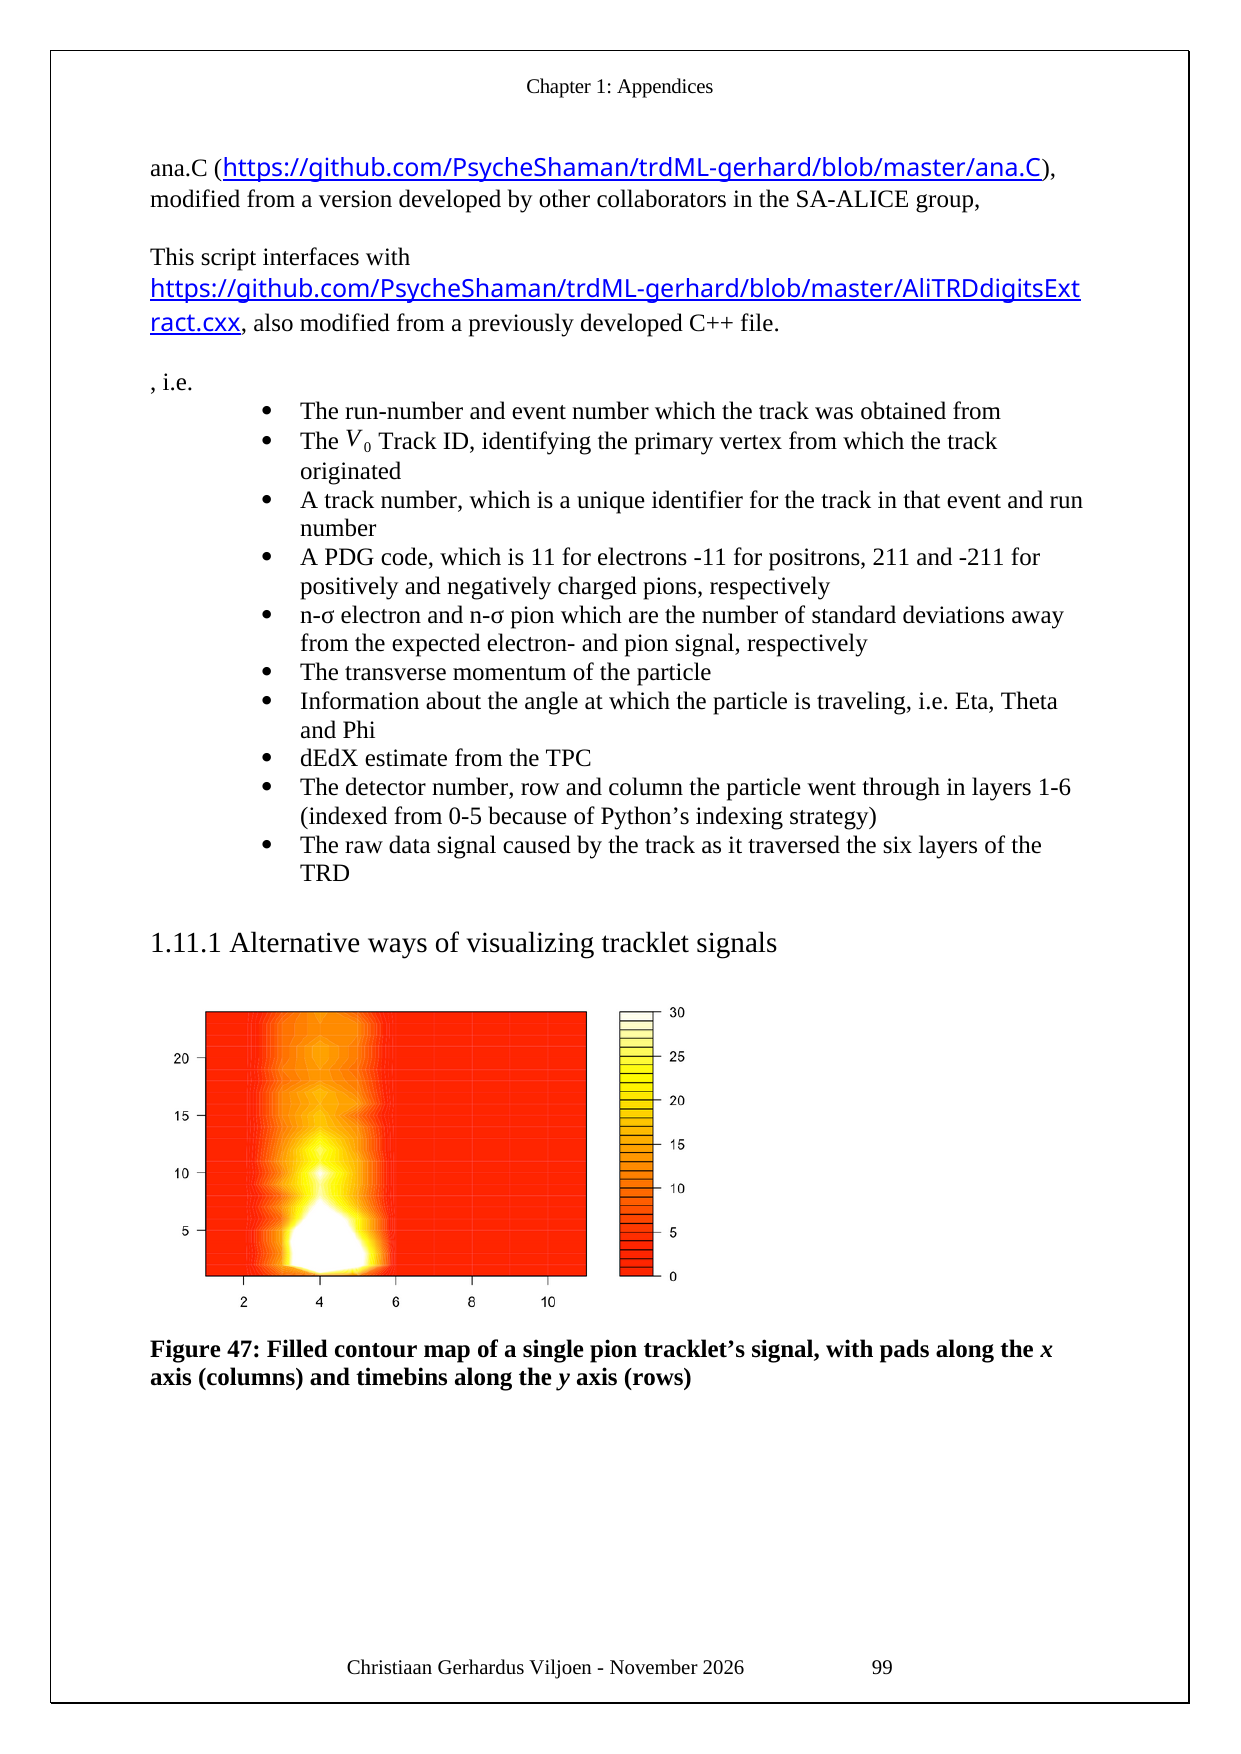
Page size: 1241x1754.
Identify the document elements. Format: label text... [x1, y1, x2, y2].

picture [150, 970, 713, 1334]
subtitle Alternative ways of visualizing tracklet signals [150, 925, 1089, 958]
list Information about the angle at which the particle is traveling, i.e. Eta, Theta and Phi [262, 686, 1089, 743]
list The run-number and event number which the track was obtained from [262, 396, 1089, 425]
list The detector number, row and column the particle went through in layers 1-6 (indexed from 0-5 because of Python’s indexing strategy) [262, 772, 1089, 830]
list The raw data signal caused by the track as it traversed the six layers of the TRD [262, 830, 1089, 887]
text This script interfaces with https://github.com/PsycheShaman/trdML-gerhard/blob/master/AliTRDdigitsExtract.cxx, also modified from a previously developed C++ file. [150, 242, 1089, 338]
list n-σ electron and n-σ pion which are the number of standard deviations away from the expected electron- and pion signal, respectively [262, 600, 1089, 657]
list A track number, which is a unique identifier for the track in that event and run number [262, 485, 1089, 542]
list dEdX estimate from the TPC [262, 743, 1089, 772]
text ana.C (https://github.com/PsycheShaman/trdML-gerhard/blob/master/ana.C), modified from a version developed by other collaborators in the SA-ALICE group, [150, 150, 1089, 213]
text , i.e. [150, 367, 1089, 396]
list The transverse momentum of the particle [262, 657, 1089, 686]
list A PDG code, which is 11 for electrons -11 for positrons, 211 and -211 for positively and negatively charged pions, respectively [262, 542, 1089, 600]
list The Track ID, identifying the primary vertex from which the track originated [262, 425, 1089, 485]
